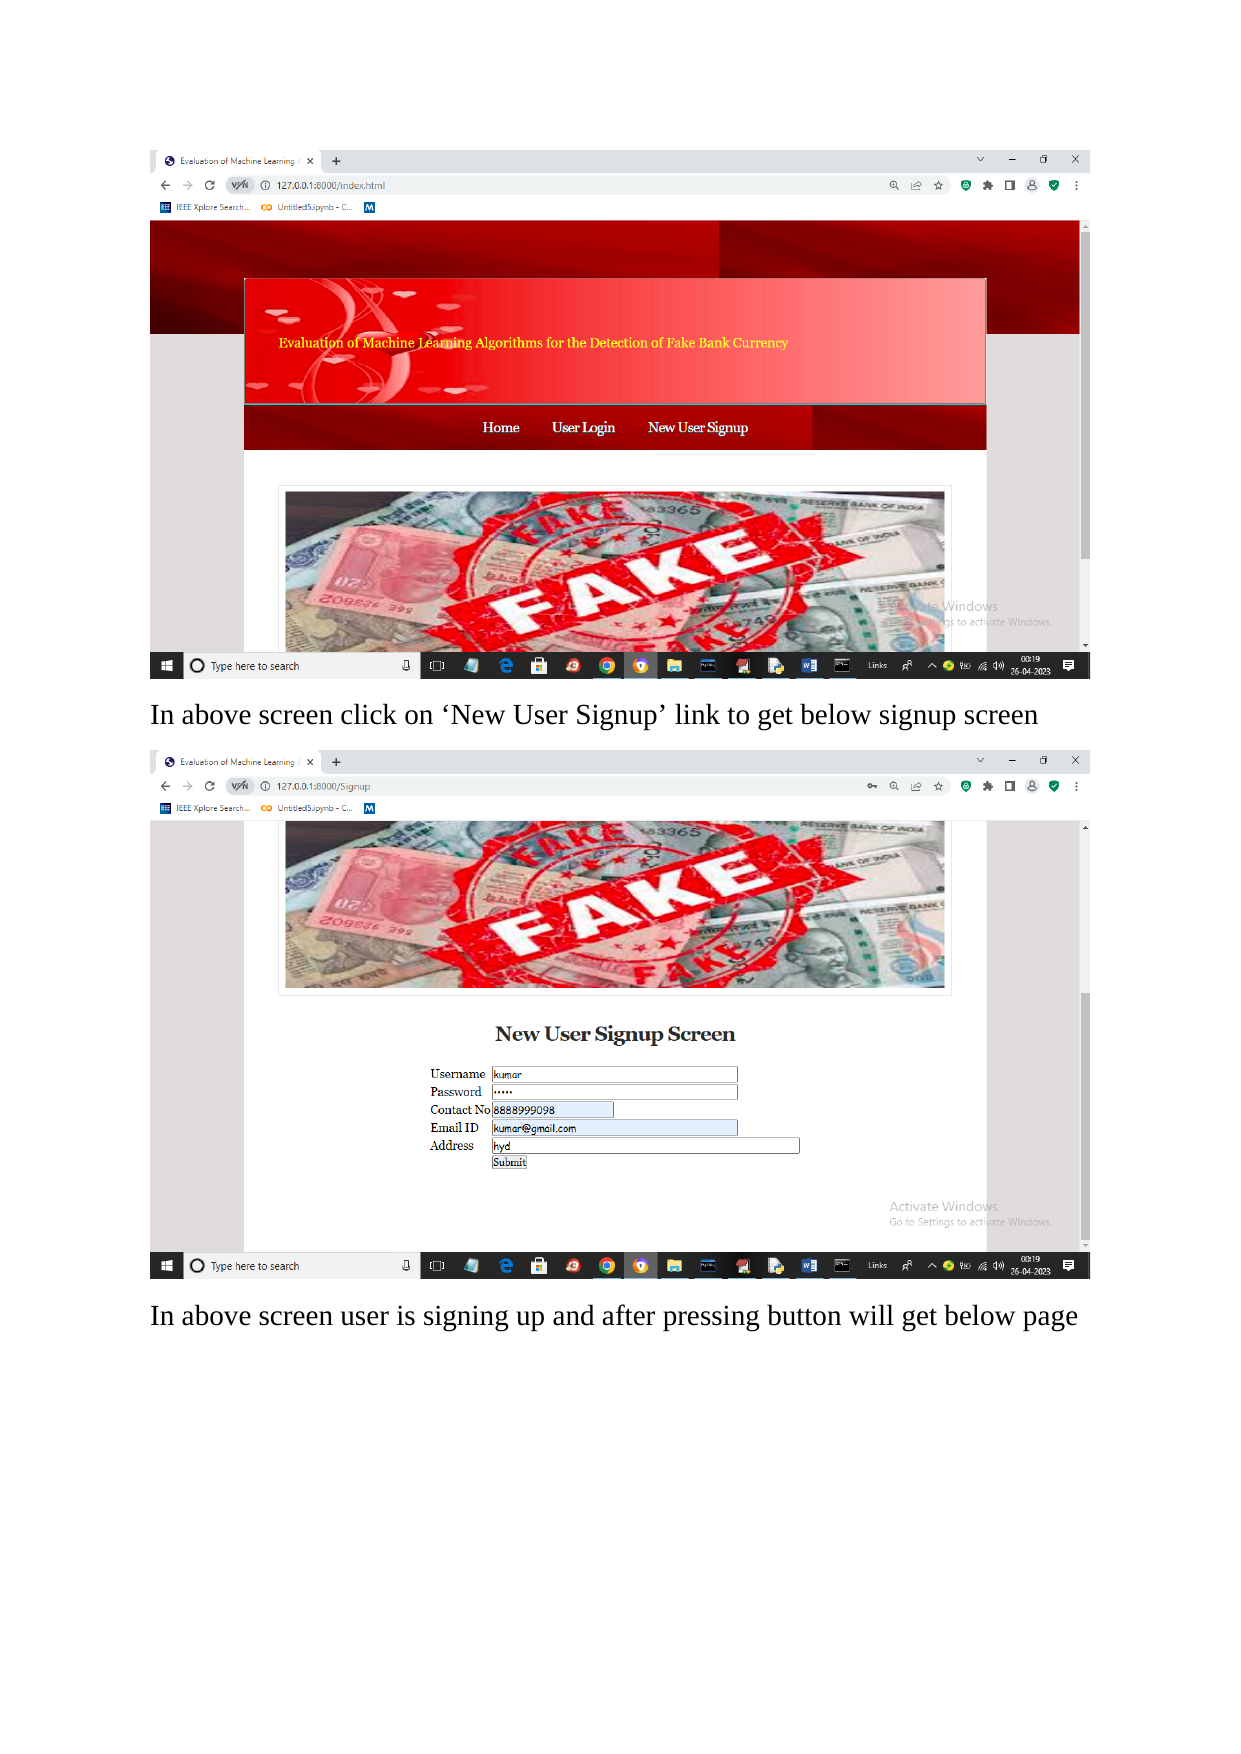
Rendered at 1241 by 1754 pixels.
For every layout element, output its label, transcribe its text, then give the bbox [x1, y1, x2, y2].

text In above screen click on ‘New User Signup’ link to get below signup screen [150, 697, 1090, 731]
text In above screen user is signing up and after pressing button will get below page [150, 1298, 1090, 1331]
picture [150, 150, 1091, 679]
picture [150, 750, 1091, 1279]
